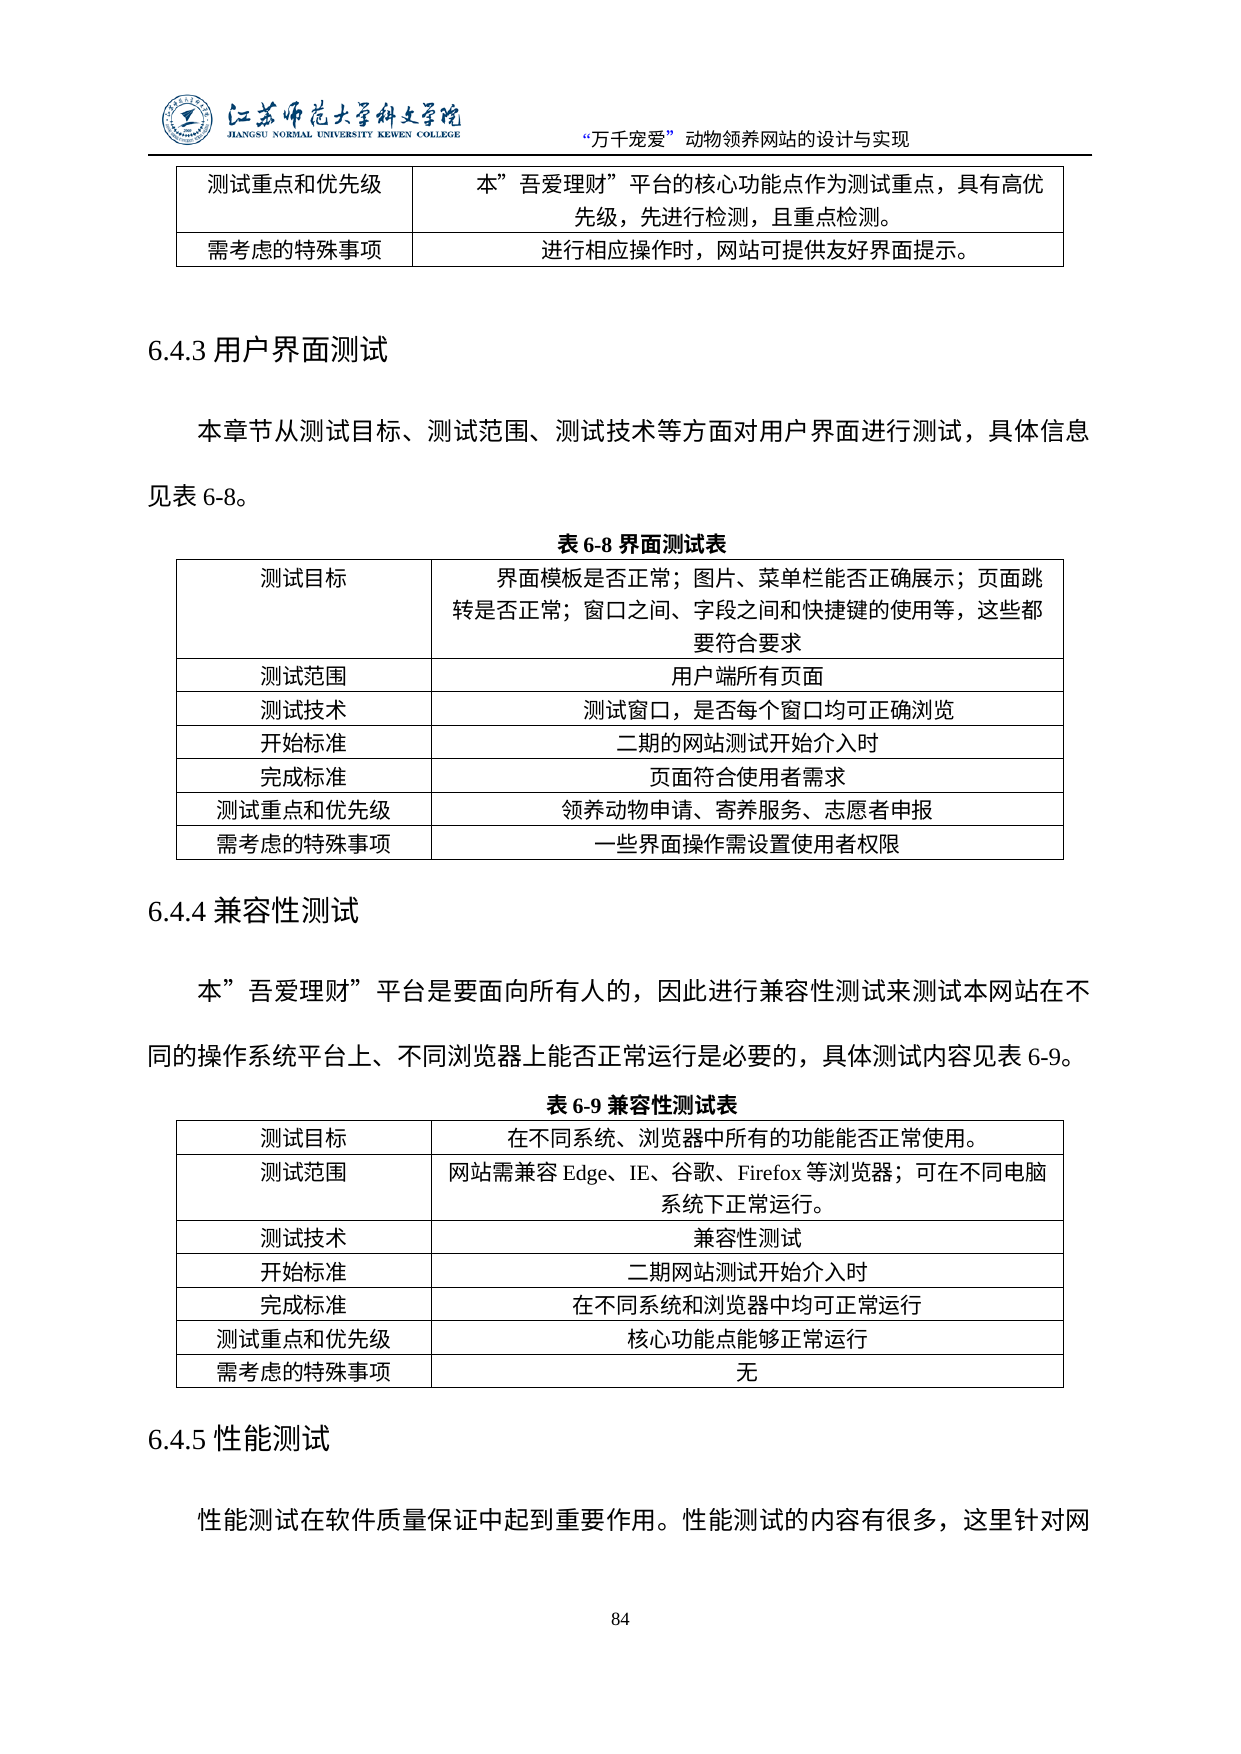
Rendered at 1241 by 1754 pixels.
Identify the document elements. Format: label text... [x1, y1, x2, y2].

table_cell 核心功能点能够正常运行 [432, 1321, 1063, 1354]
table_cell 开始标准 [177, 726, 431, 758]
table_cell 兼容性测试 [432, 1221, 1063, 1253]
table_header 测试目标 [177, 1121, 431, 1153]
table_cell 需考虑的特殊事项 [177, 826, 431, 859]
text 本章节从测试目标、测试范围、测试技术等方面对用户界面进行测试，具体信息见表6-8。 [148, 397, 1092, 527]
table_cell 需考虑的特殊事项 [177, 1355, 431, 1387]
text 性能测试在软件质量保证中起到重要作用。性能测试的内容有很多，这里针对网站的负载能力、轻度以及压力问题进行测试，详情见表6-10。 [148, 1486, 1092, 1551]
table_cell 用户端所有页面 [432, 659, 1063, 691]
table_cell 一些界面操作需设置使用者权限 [432, 826, 1063, 859]
table_cell 测试重点和优先级 [177, 167, 412, 232]
text 表6-9 兼容性测试表 [148, 1087, 1092, 1120]
subtitle 6.4.4 兼容性测试 [148, 876, 1092, 941]
picture [147, 88, 475, 147]
table_cell 需考虑的特殊事项 [177, 233, 412, 266]
text 本”吾爱理财”平台是要面向所有人的，因此进行兼容性测试来测试本网站在不同的操作系统平台上、不同浏览器上能否正常运行是必要的，具体测试内容见表6-9。 [148, 957, 1092, 1087]
table_cell 开始标准 [177, 1254, 431, 1287]
table_cell 测试重点和优先级 [177, 1321, 431, 1354]
table_cell 完成标准 [177, 1288, 431, 1320]
table_cell 网站需兼容Edge、IE、谷歌、Firefox等浏览器；可在不同电脑系统下正常运行。 [432, 1155, 1063, 1219]
table_cell 领养动物申请、寄养服务、志愿者申报 [432, 793, 1063, 825]
table_cell 测试技术 [177, 1221, 431, 1253]
text 表6-8 界面测试表 [148, 527, 1092, 559]
table_header 界面模板是否正常；图片、菜单栏能否正确展示；页面跳转是否正常；窗口之间、字段之间和快捷键的使用等，这些都要符合要求 [432, 560, 1063, 658]
table_cell 进行相应操作时，网站可提供友好界面提示。 [413, 233, 1063, 266]
subtitle 6.4.3 用户界面测试 [148, 315, 1092, 380]
table_cell 测试重点和优先级 [177, 793, 431, 825]
table_cell 页面符合使用者需求 [432, 759, 1063, 792]
table_cell 无 [432, 1355, 1063, 1387]
table_cell 二期网站测试开始介入时 [432, 1254, 1063, 1287]
subtitle 6.4.5 性能测试 [148, 1404, 1092, 1469]
table_cell 在不同系统和浏览器中均可正常运行 [432, 1288, 1063, 1320]
table_header 测试目标 [177, 560, 431, 658]
table_header 在不同系统、浏览器中所有的功能能否正常使用。 [432, 1121, 1063, 1153]
table_cell 二期的网站测试开始介入时 [432, 726, 1063, 758]
table_cell 测试窗口，是否每个窗口均可正确浏览 [432, 692, 1063, 725]
table_cell 测试范围 [177, 659, 431, 691]
table_cell 测试技术 [177, 692, 431, 725]
table_cell 本”吾爱理财”平台的核心功能点作为测试重点，具有高优先级，先进行检测，且重点检测。 [413, 167, 1063, 232]
table_cell 测试范围 [177, 1155, 431, 1219]
table_cell 完成标准 [177, 759, 431, 792]
